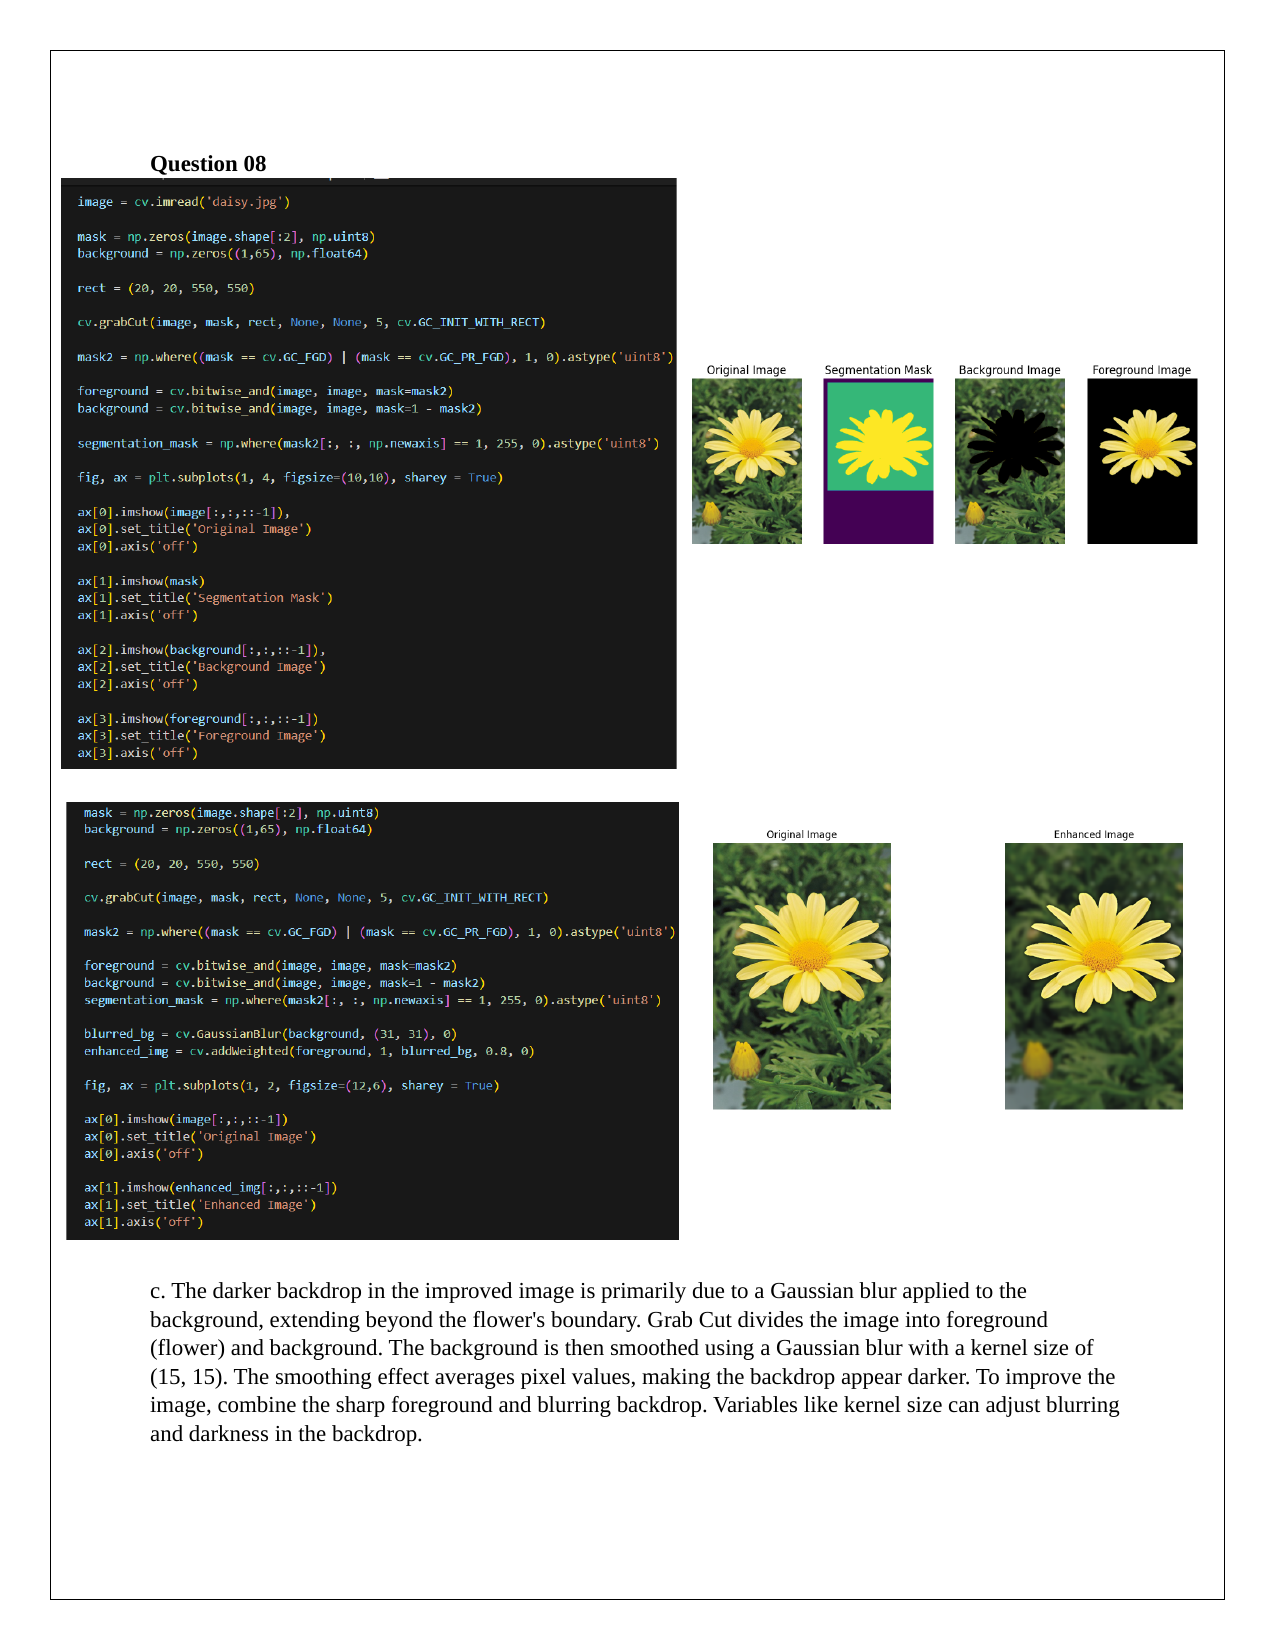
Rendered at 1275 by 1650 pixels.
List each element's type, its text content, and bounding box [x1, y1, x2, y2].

picture [707, 825, 1188, 1115]
text Question 08 [150, 150, 1125, 176]
text c. The darker backdrop in the improved image is primarily due to a Gaussian blur applied to the background, extending beyond the flower's boundary. Grab Cut divides the image into foreground (flower) and background. The background is then smoothed using a Gaussian blur with a kernel size of (15, 15). The smoothing effect averages pixel values, making the backdrop appear darker. To improve the image, combine the sharp foreground and blurring backdrop. Variables like kernel size can adjust blurring and darkness in the backdrop. [150, 1278, 1125, 1446]
picture [66, 802, 679, 1240]
picture [61, 178, 677, 769]
picture [685, 358, 1203, 550]
